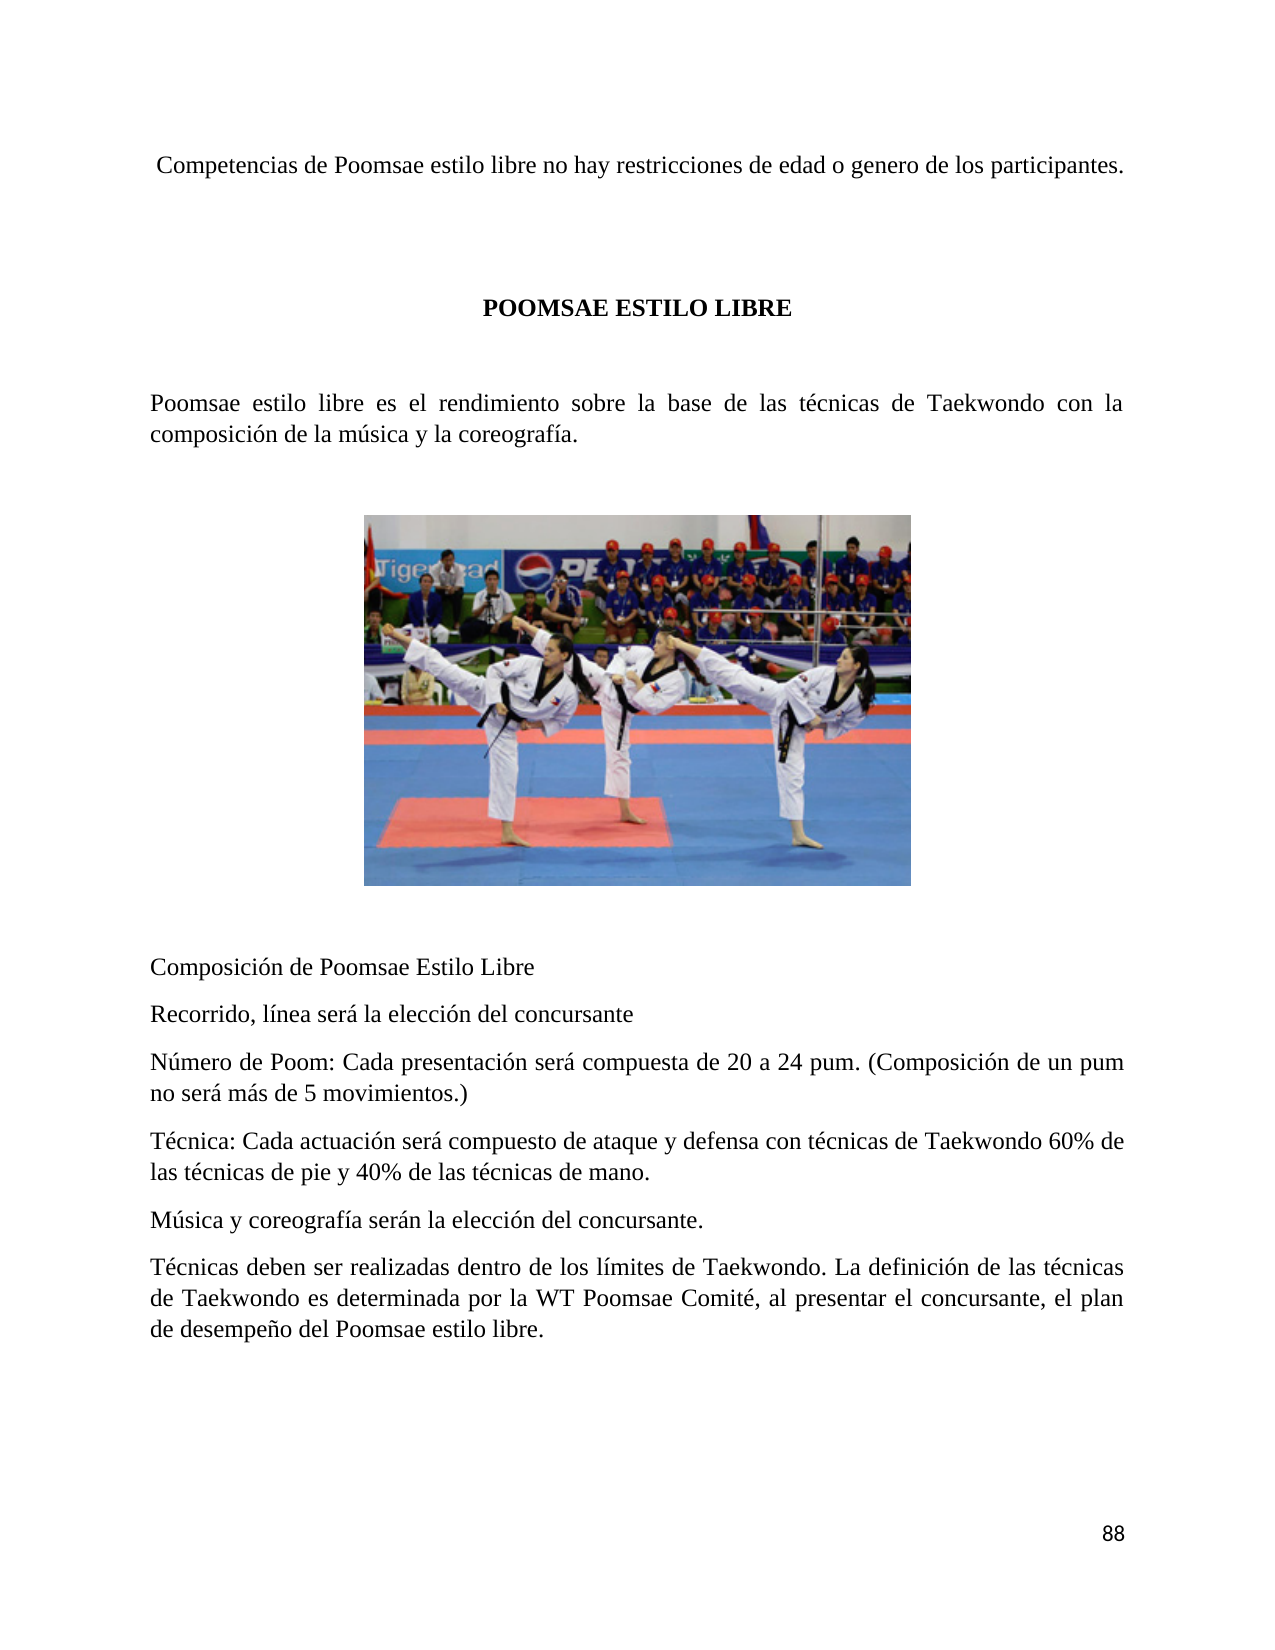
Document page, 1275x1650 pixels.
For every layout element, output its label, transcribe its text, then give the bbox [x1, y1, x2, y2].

text Recorrido, línea será la elección del concursante [150, 999, 1125, 1028]
text Número de Poom: Cada presentación será compuesta de 20 a 24 pum. (Composición de un pum no será más de 5 movimientos.) [150, 1047, 1125, 1107]
text Técnicas deben ser realizadas dentro de los límites de Taekwondo. La definición de las técnicas de Taekwondo es determinada por la WT Poomsae Comité, al presentar el concursante, el plan de desempeño del Poomsae estilo libre. [150, 1252, 1125, 1343]
text Música y coreografía serán la elección del concursante. [150, 1205, 1125, 1233]
text Técnica: Cada actuación será compuesto de ataque y defensa con técnicas de Taekwondo 60% de las técnicas de pie y 40% de las técnicas de mano. [150, 1126, 1125, 1186]
picture [364, 515, 911, 886]
text Competencias de Poomsae estilo libre no hay restricciones de edad o genero de los participantes. [150, 150, 1125, 179]
text Poomsae estilo libre es el rendimiento sobre la base de las técnicas de Taekwondo con la composición de la música y la coreografía. [150, 388, 1125, 448]
text Composición de Poomsae Estilo Libre [150, 952, 1125, 981]
text POOMSAE ESTILO LIBRE [150, 293, 1125, 322]
